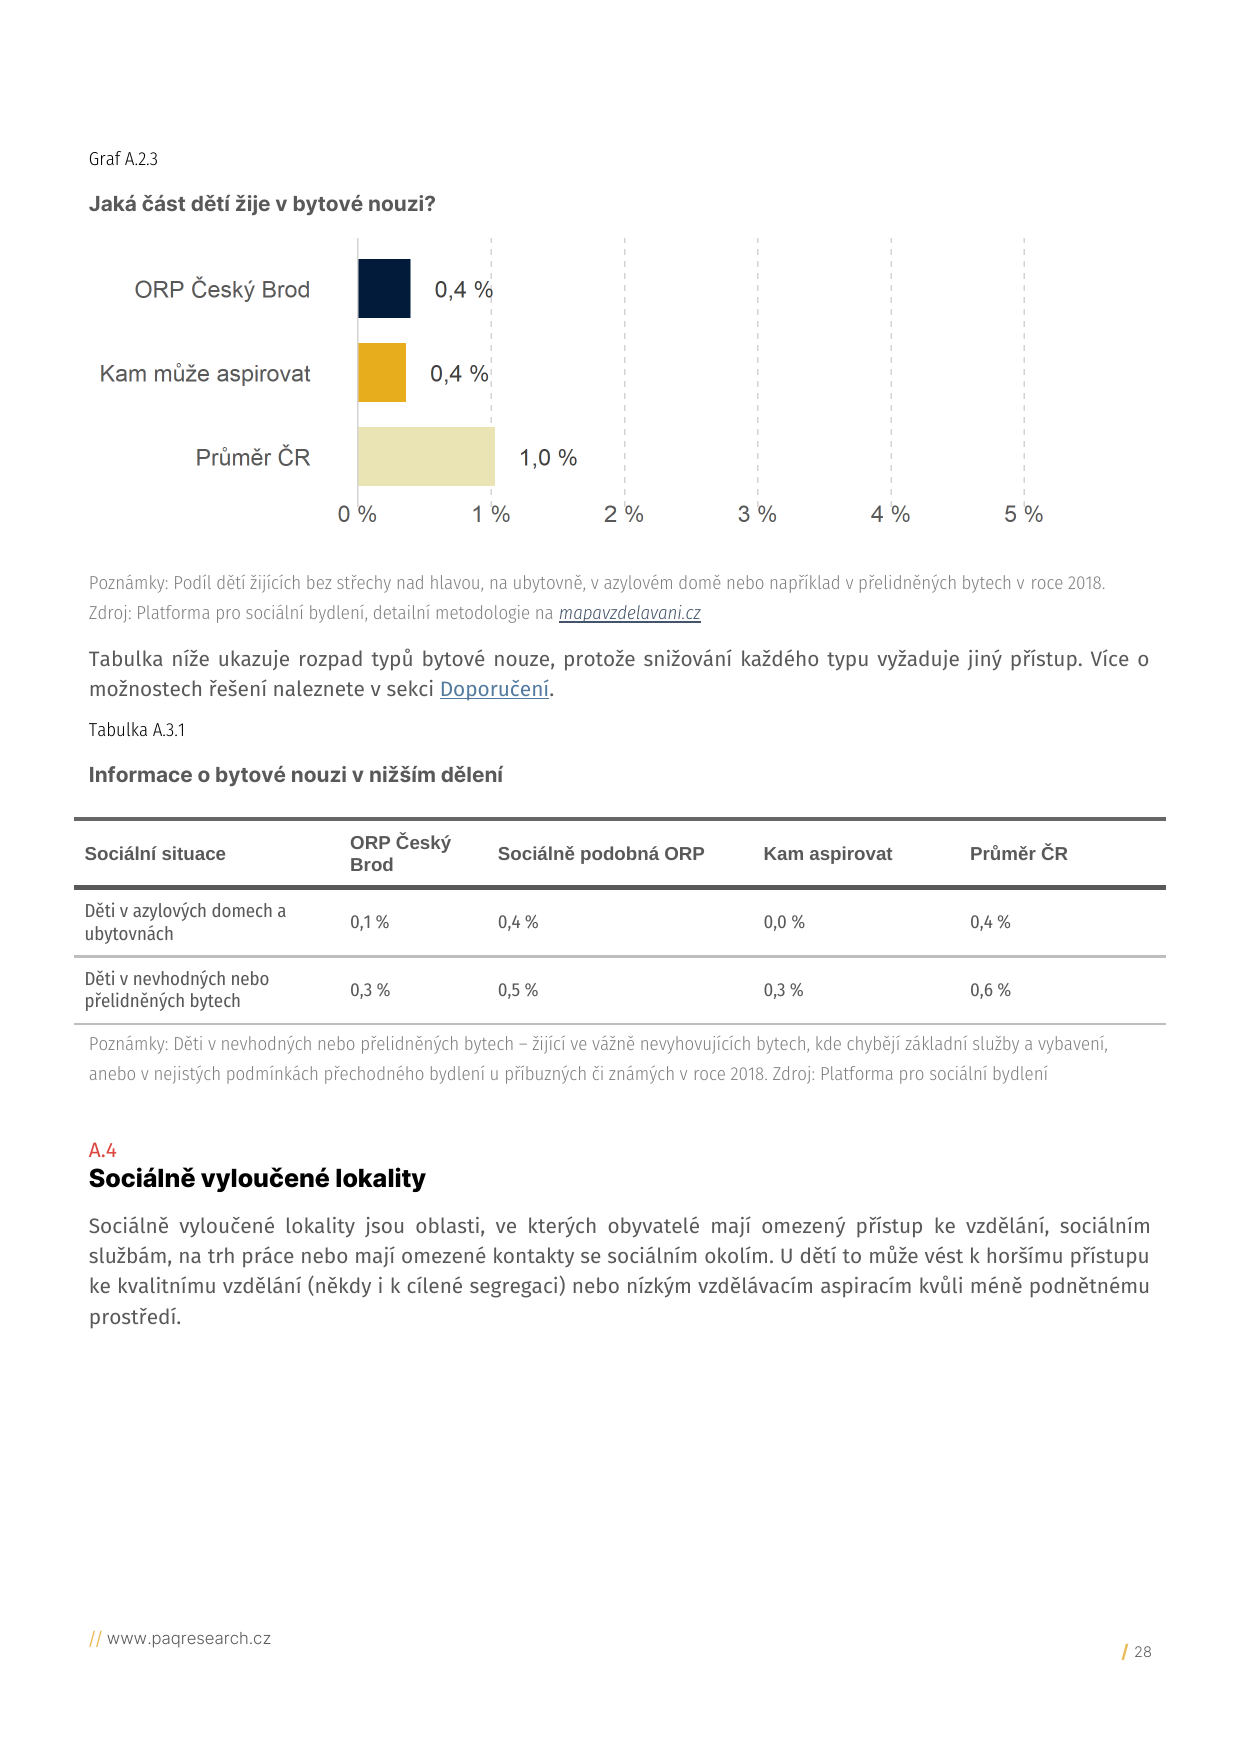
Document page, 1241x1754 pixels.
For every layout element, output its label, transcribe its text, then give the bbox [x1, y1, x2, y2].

text Informace o bytové nouzi v nižším dělení [89, 757, 1152, 787]
table_cell 0,5 % [487, 958, 753, 1023]
text Tabulka A.3.1 [89, 718, 1152, 741]
table_header ORP Český Brod [340, 821, 487, 885]
table_header Průměr ČR [960, 821, 1166, 885]
text Poznámky: Děti v nevhodných nebo přelidněných bytech – žijící ve vážně nevyhovujících bytech, kde chybějí základní služby a vybavení, anebo v nejistých podmínkách přechodného bydlení u příbuzných či známých v roce 2018. Zdroj: Platforma pro sociální bydlení [89, 1025, 1152, 1086]
text Sociálně vyloučené lokality jsou oblasti, ve kterých obyvatelé mají omezený přístup ke vzdělání, sociálním službám, na trh práce nebo mají omezené kontakty se sociálním okolím. U dětí to může vést k horšímu přístupu ke kvalitnímu vzdělání (někdy i k cílené segregaci) nebo nízkým vzdělávacím aspiracím kvůli méně podnětnému prostředí. [89, 1209, 1152, 1329]
text Jaká část dětí žije v bytové nouzi? [89, 186, 1152, 216]
text A.4 [89, 1133, 1152, 1163]
picture [88, 216, 1139, 548]
table_cell 0,3 % [340, 958, 487, 1023]
table_cell 0,1 % [340, 890, 487, 955]
table_cell 0,4 % [960, 890, 1166, 955]
table_cell Děti v azylových domech a ubytovnách [74, 890, 339, 955]
table_cell 0,4 % [487, 890, 753, 955]
table_header Kam aspirovat [753, 821, 959, 885]
table_header Sociálně podobná ORP [487, 821, 753, 885]
table_cell 0,3 % [753, 958, 959, 1023]
table_cell Děti v nevhodných nebo přelidněných bytech [74, 958, 339, 1023]
text Tabulka níže ukazuje rozpad typů bytové nouze, protože snižování každého typu vyžaduje jiný přístup. Více o možnostech řešení naleznete v sekci Doporučení. [89, 641, 1152, 702]
text Poznámky: Podíl dětí žijících bez střechy nad hlavou, na ubytovně, v azylovém domě nebo například v přelidněných bytech v roce 2018. Zdroj: Platforma pro sociální bydlení, detailní metodologie na mapavzdelavani.cz [89, 564, 1152, 625]
table_cell 0,6 % [960, 958, 1166, 1023]
subtitle Sociálně vyloučené lokality [89, 1163, 1152, 1193]
table_cell 0,0 % [753, 890, 959, 955]
table_header Sociální situace [74, 821, 339, 885]
text Graf A.2.3 [89, 148, 1152, 170]
